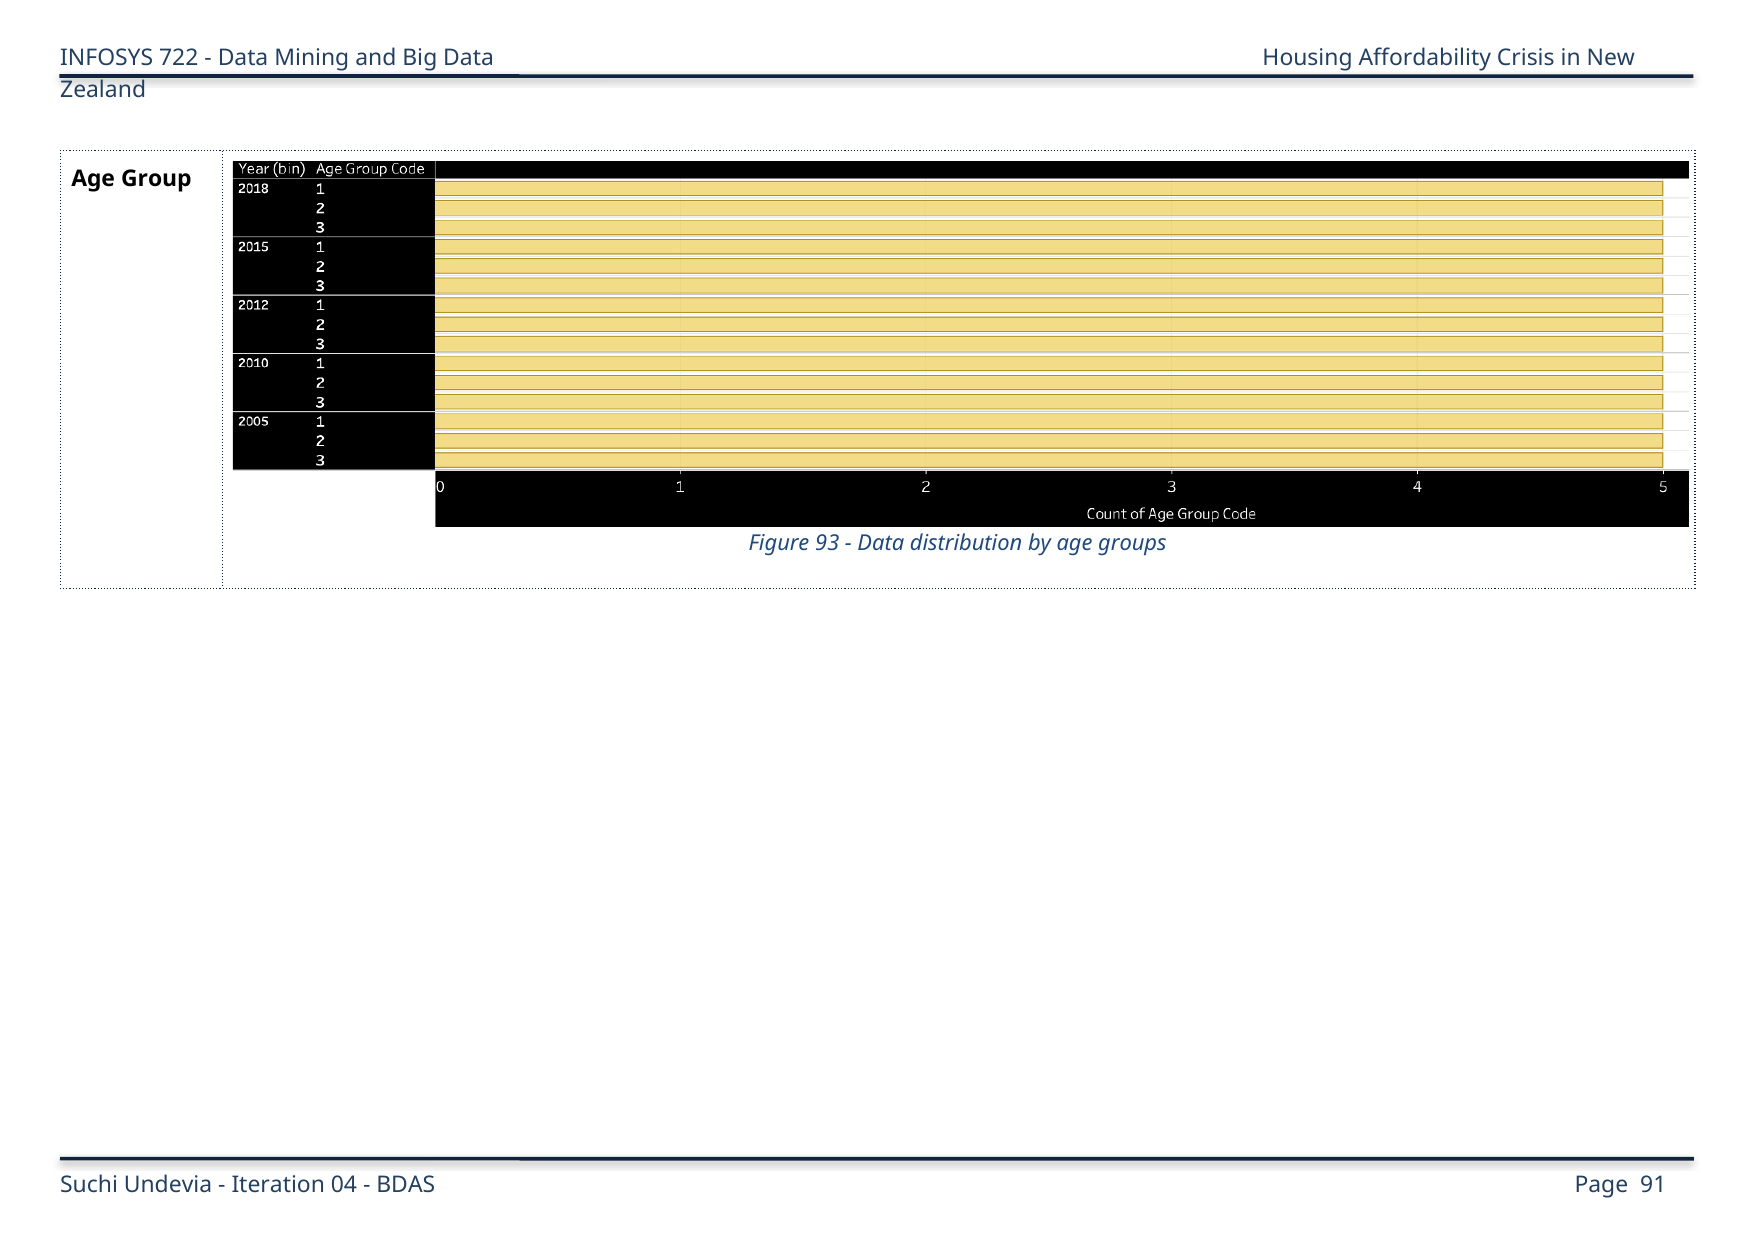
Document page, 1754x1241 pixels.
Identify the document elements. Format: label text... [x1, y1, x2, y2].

table_cell Figure 93 - Data distribution by age groups [223, 150, 1695, 588]
picture [232, 161, 1689, 527]
table_cell Age Group [61, 150, 222, 588]
